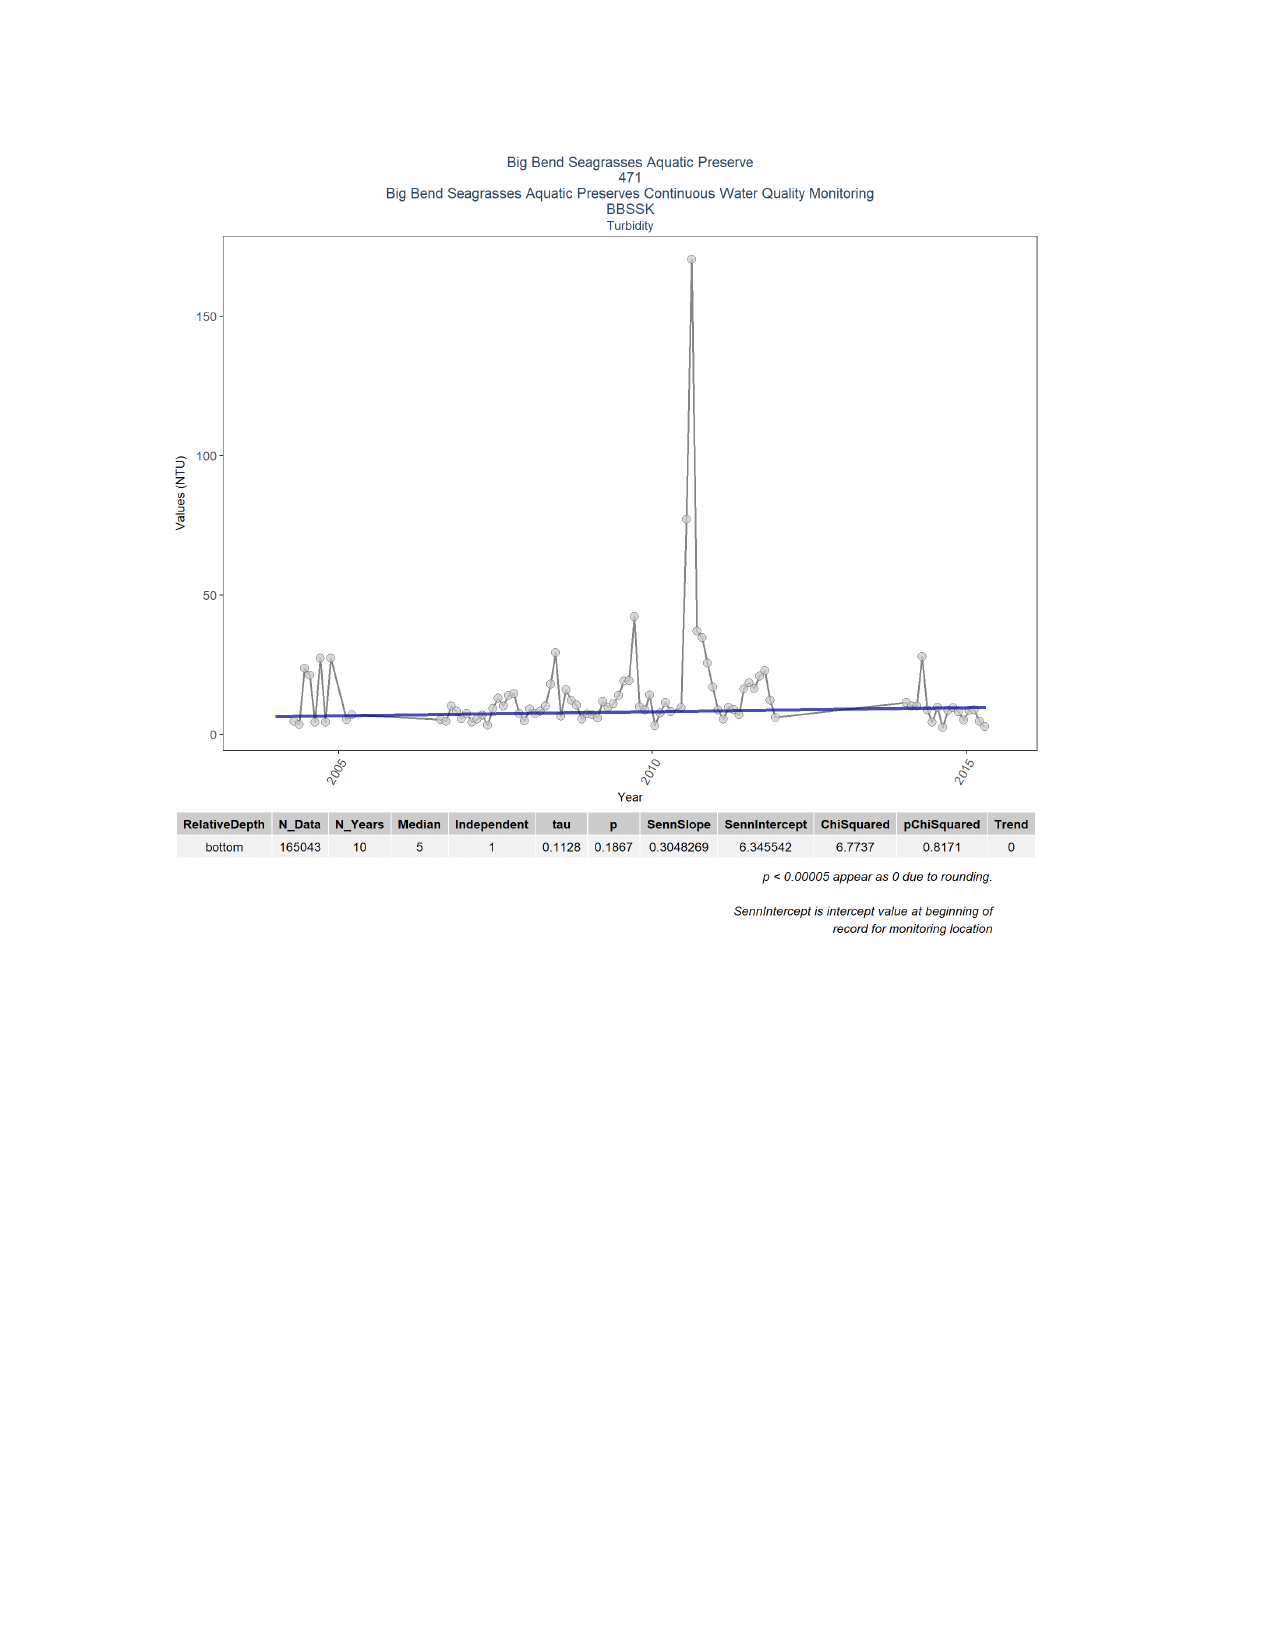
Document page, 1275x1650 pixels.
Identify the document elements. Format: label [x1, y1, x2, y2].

picture [168, 150, 1044, 938]
